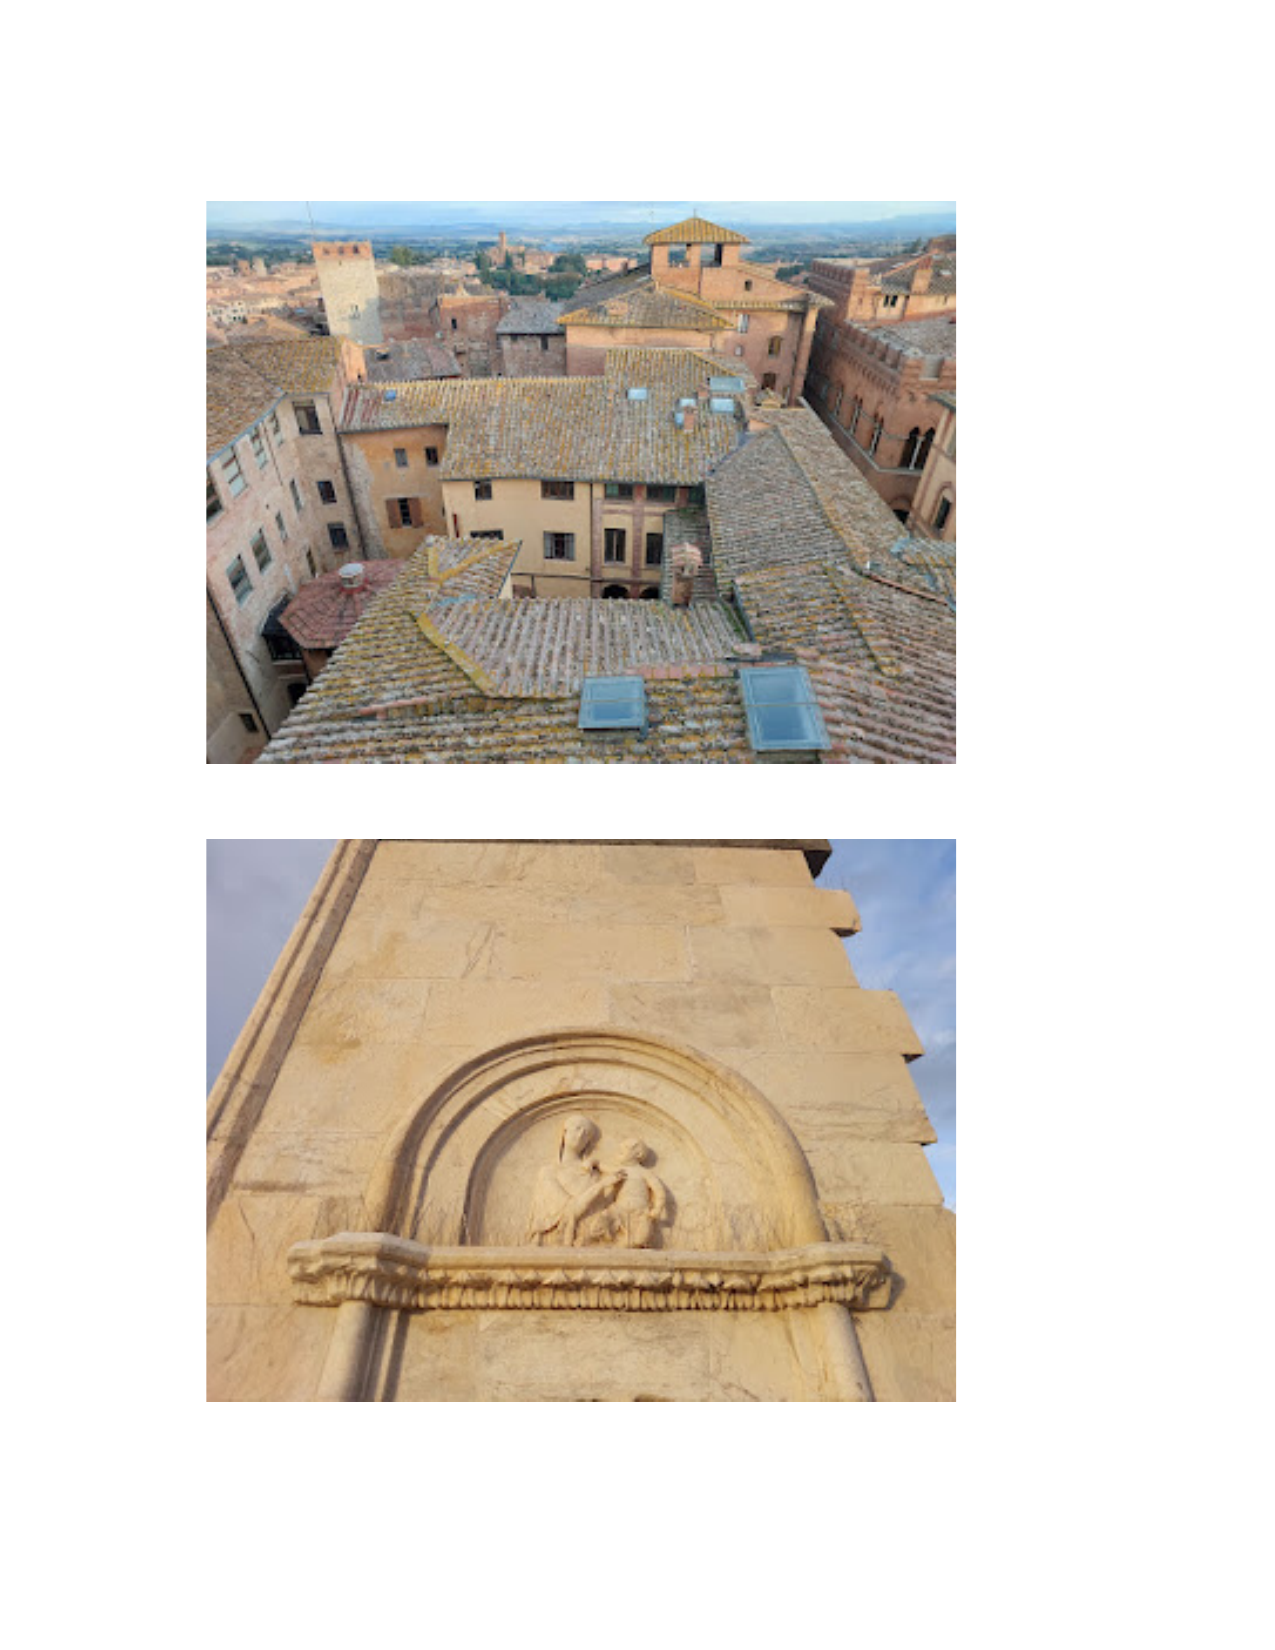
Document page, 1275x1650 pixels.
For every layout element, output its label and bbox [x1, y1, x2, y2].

picture [206, 839, 957, 1402]
picture [206, 201, 957, 764]
